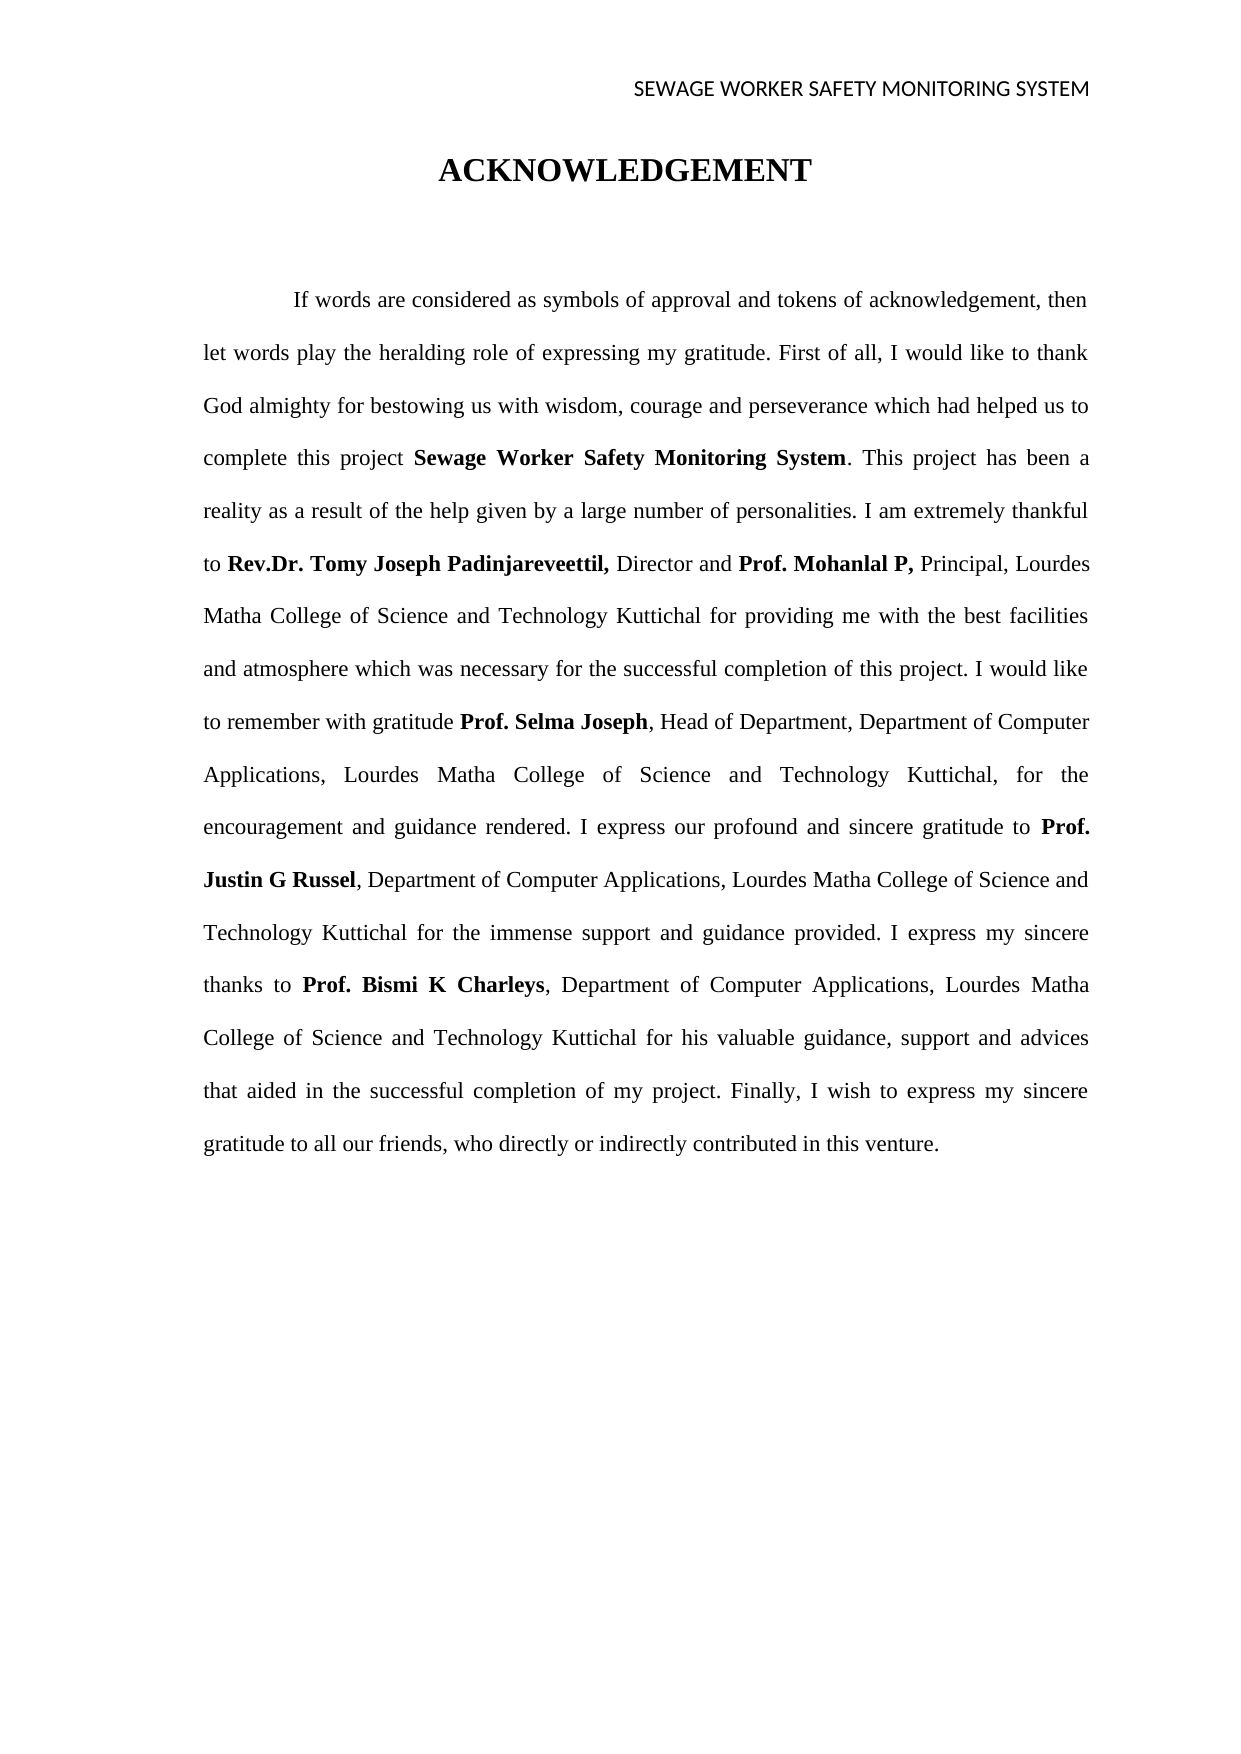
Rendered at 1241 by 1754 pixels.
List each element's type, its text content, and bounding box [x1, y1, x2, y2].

subtitle ACKNOWLEDGEMENT [203, 150, 1047, 188]
text If words are considered as symbols of approval and tokens of acknowledgement, then let words play the heralding role of expressing my gratitude. First of all, I would like to thank God almighty for bestowing us with wisdom, courage and perseverance which had helped us to complete this project Sewage Worker Safety Monitoring System. This project has been a reality as a result of the help given by a large number of personalities. I am extremely thankful to Rev.Dr. Tomy Joseph Padinjareveettil, Director and Prof. Mohanlal P, Principal, Lourdes Matha College of Science and Technology Kuttichal for providing me with the best facilities and atmosphere which was necessary for the successful completion of this project. I would like to remember with gratitude Prof. Selma Joseph, Head of Department, Department of Computer Applications, Lourdes Matha College of Science and Technology Kuttichal, for the encouragement and guidance rendered. I express our profound and sincere gratitude to Prof. Justin G Russel, Department of Computer Applications, Lourdes Matha College of Science and Technology Kuttichal for the immense support and guidance provided. I express my sincere thanks to Prof. Bismi K Charleys, Department of Computer Applications, Lourdes Matha College of Science and Technology Kuttichal for his valuable guidance, support and advices that aided in the successful completion of my project. Finally, I wish to express my sincere gratitude to all our friends, who directly or indirectly contributed in this venture. [203, 286, 1090, 1156]
